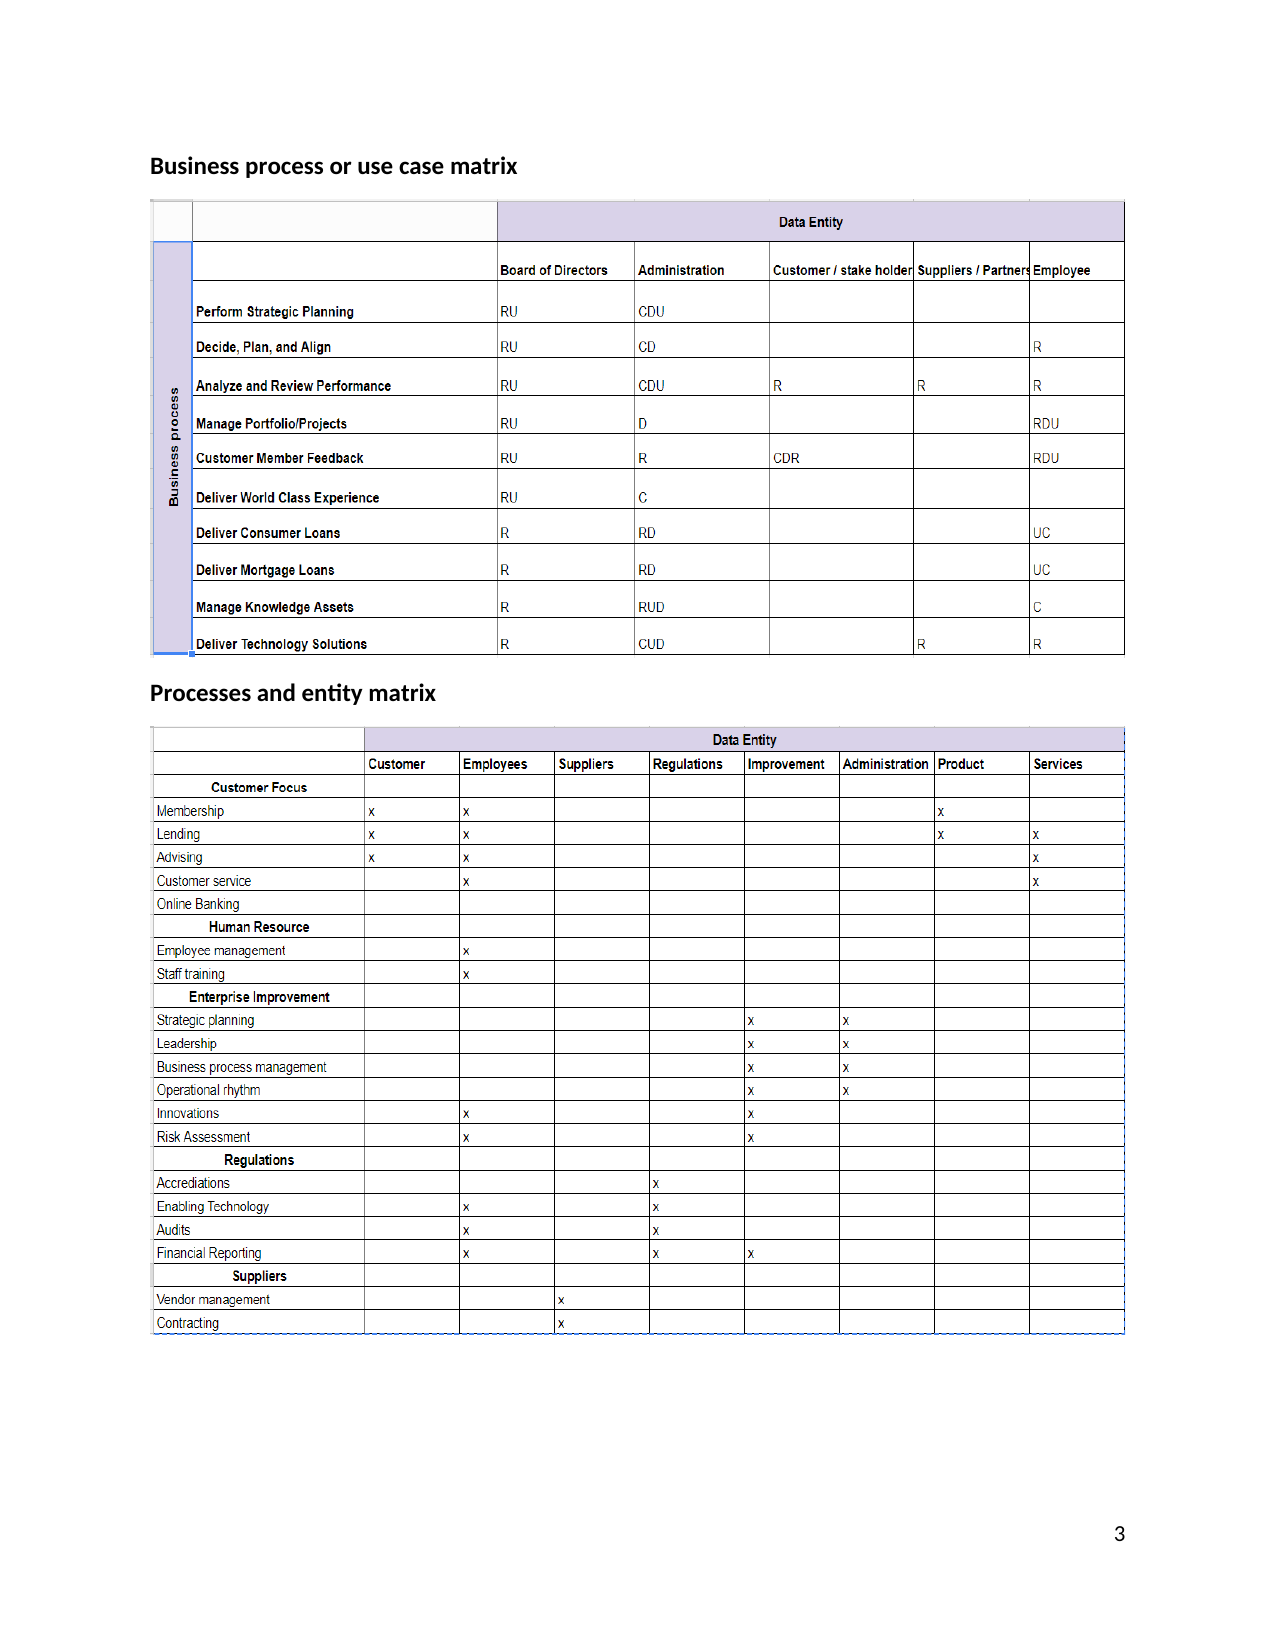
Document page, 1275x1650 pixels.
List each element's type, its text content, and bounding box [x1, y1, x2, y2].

picture [150, 726, 1125, 1335]
text Business process or use case matrix [150, 150, 1125, 181]
text Processes and entity matrix [150, 677, 1125, 707]
picture [150, 199, 1125, 658]
